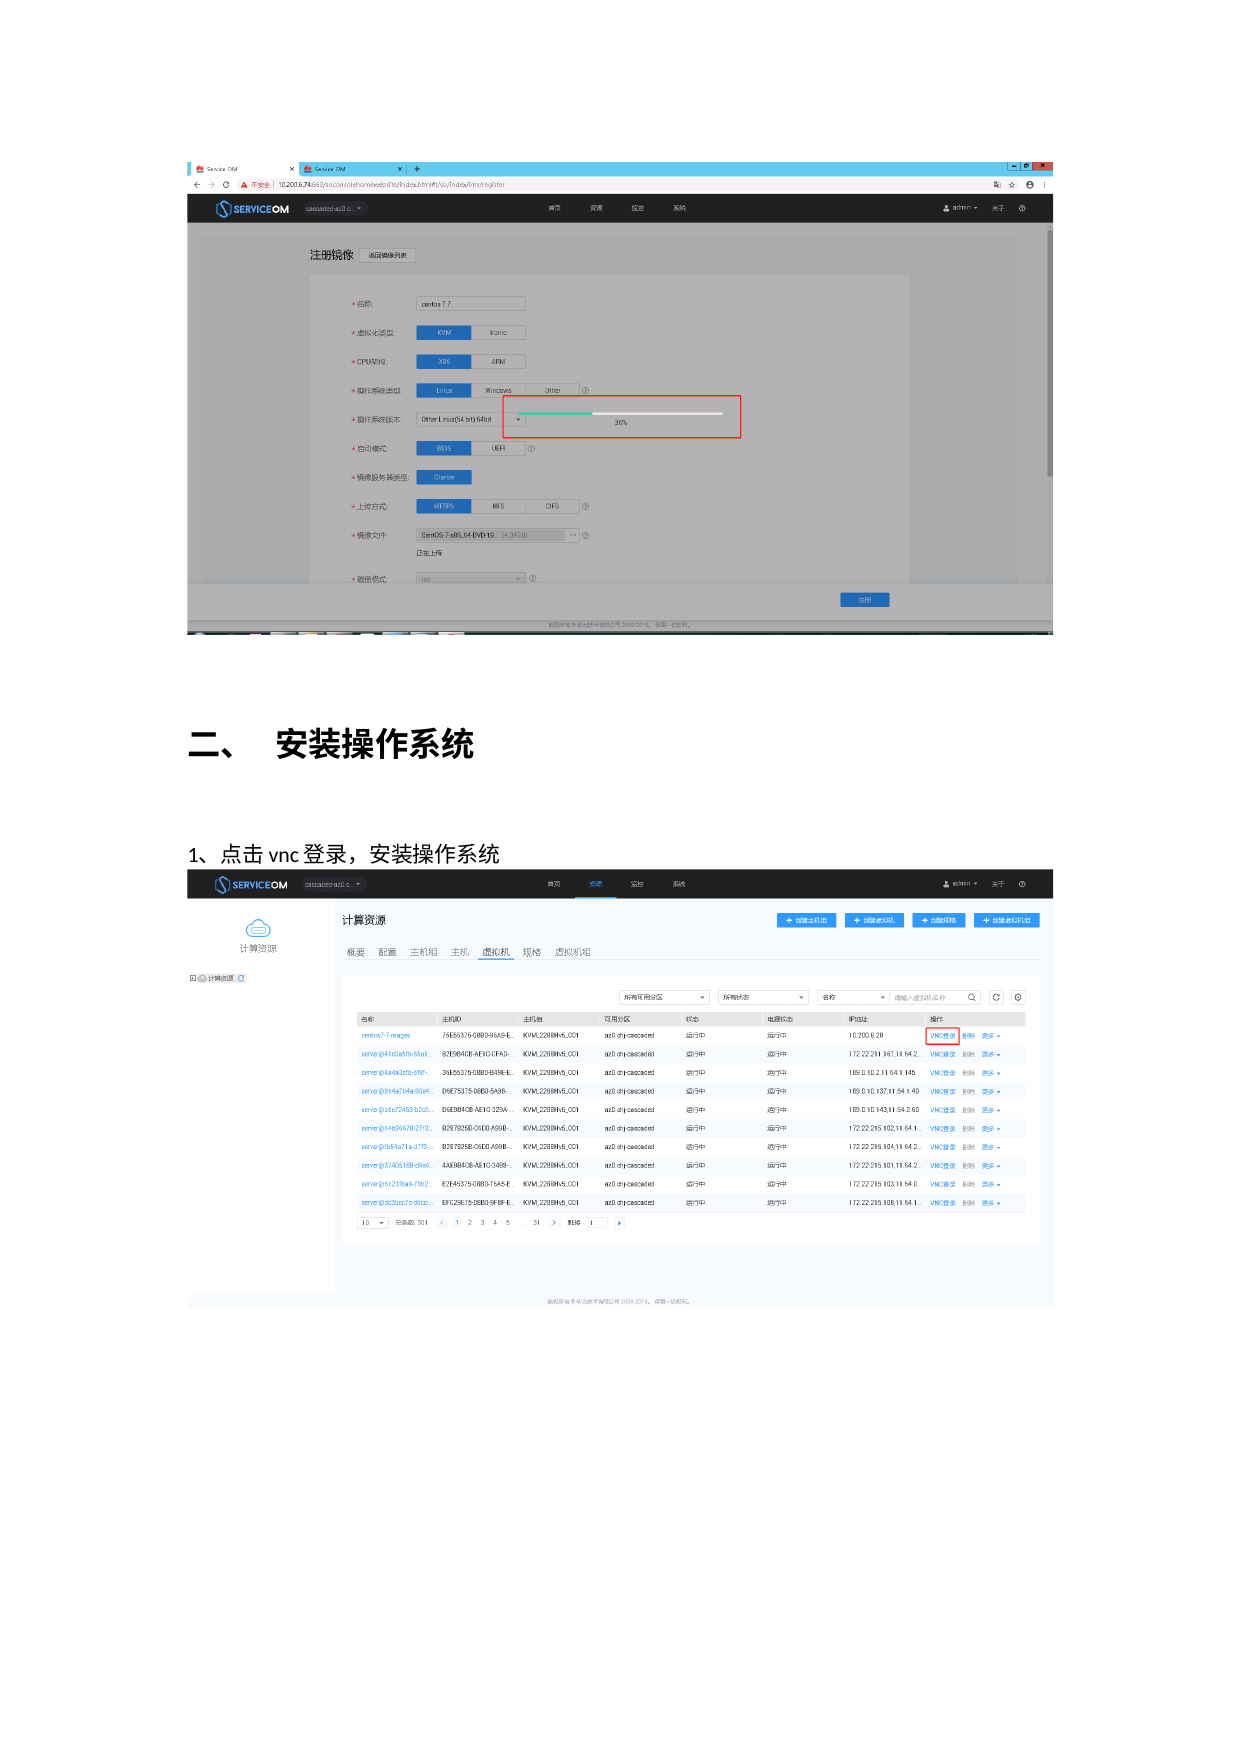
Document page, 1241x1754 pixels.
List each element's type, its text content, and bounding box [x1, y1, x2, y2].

text 1、点击vnc登录，安装操作系统 [187, 836, 1053, 868]
picture [187, 868, 1054, 1307]
subtitle 安装操作系统 [187, 709, 1053, 774]
picture [187, 162, 1054, 635]
